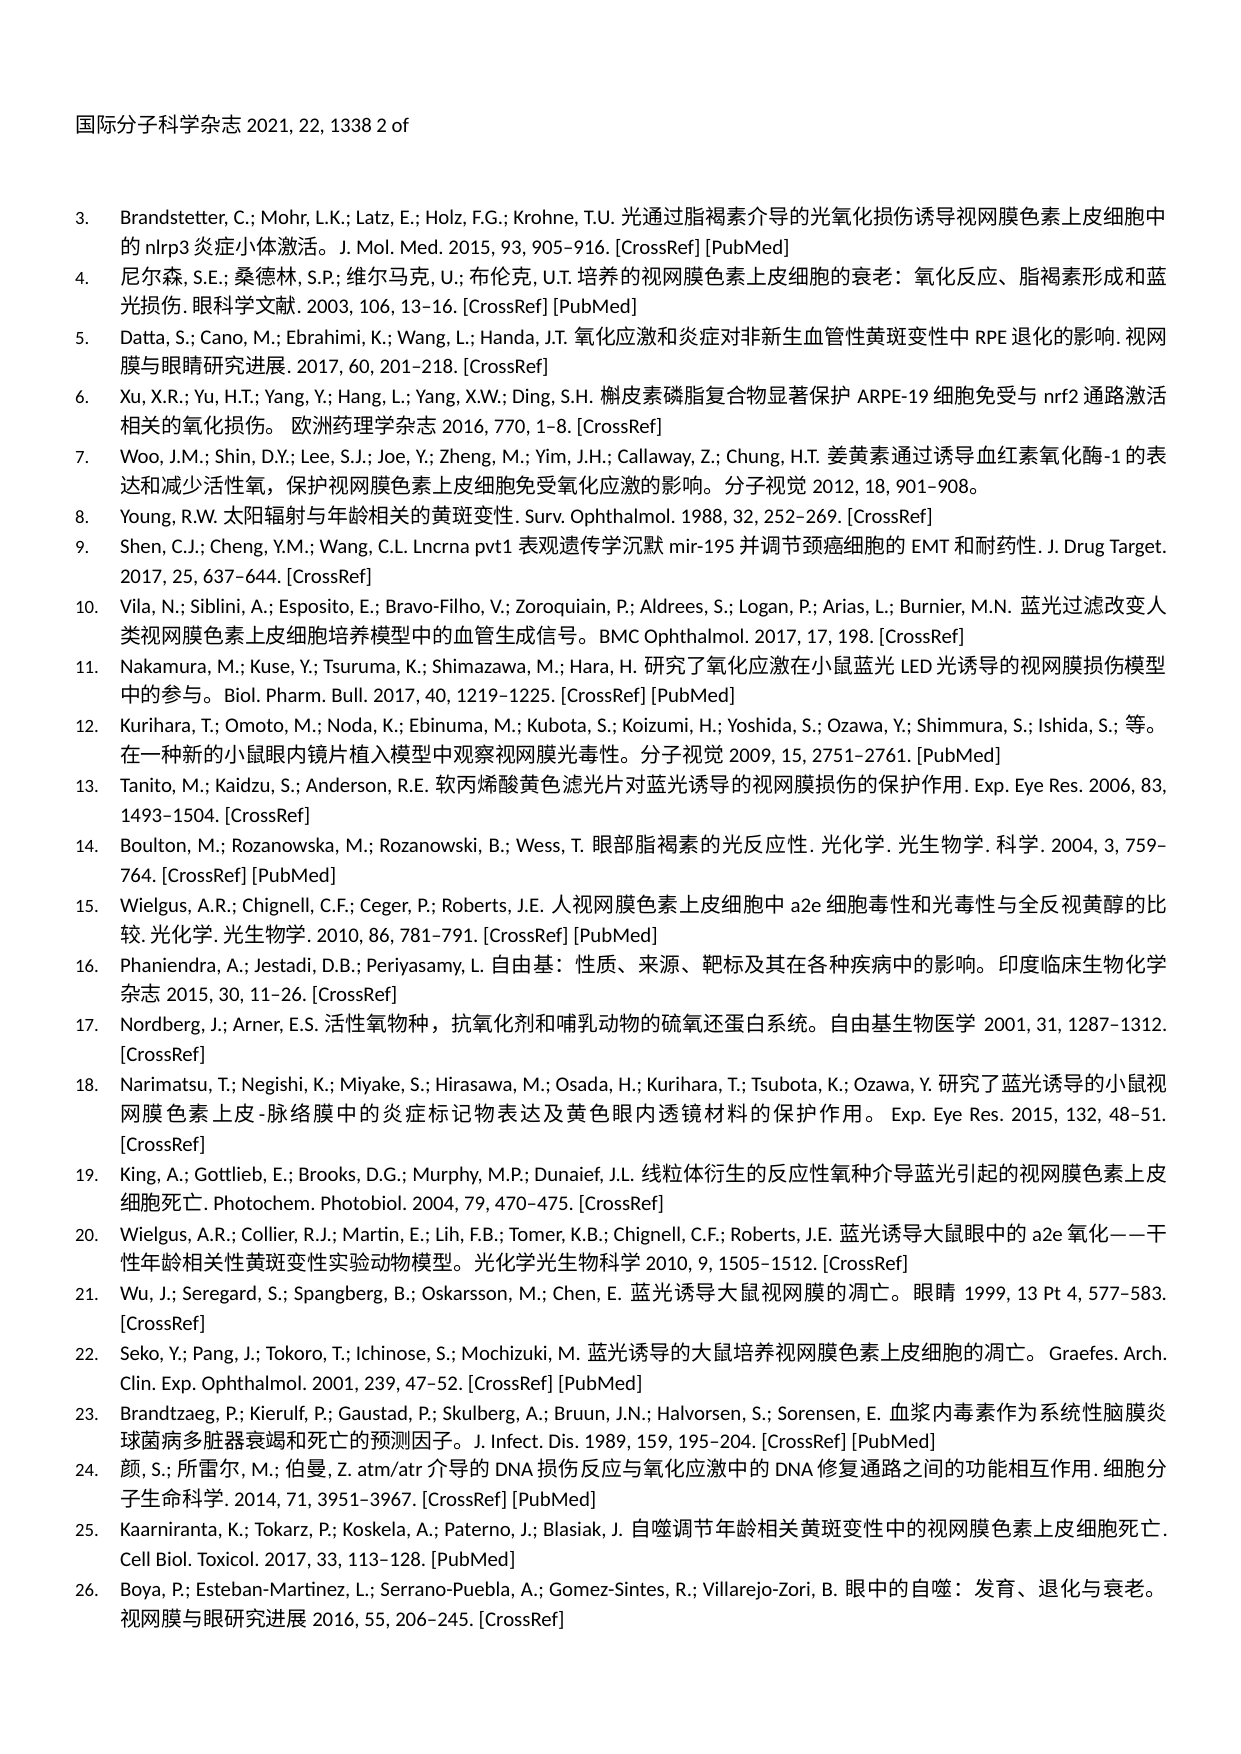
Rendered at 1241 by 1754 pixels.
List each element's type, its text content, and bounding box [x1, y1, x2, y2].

list 颜, S.; 所雷尔, M.; 伯曼, Z. atm/atr介导的DNA损伤反应与氧化应激中的DNA修复通路之间的功能相互作用. 细胞分子生命科学. 2014, 71, 3951–3967. [CrossRef] [PubMed] [75, 1456, 1167, 1512]
list Phaniendra, A.; Jestadi, D.B.; Periyasamy, L. 自由基：性质、来源、靶标及其在各种疾病中的影响。印度临床生物化学杂志 2015, 30, 11–26. [CrossRef] [75, 952, 1167, 1007]
list Tanito, M.; Kaidzu, S.; Anderson, R.E. 软丙烯酸黄色滤光片对蓝光诱导的视网膜损伤的保护作用. Exp. Eye Res. 2006, 83, 1493–1504. [CrossRef] [75, 772, 1167, 828]
list Vila, N.; Siblini, A.; Esposito, E.; Bravo-Filho, V.; Zoroquiain, P.; Aldrees, S.; Logan, P.; Arias, L.; Burnier, M.N. 蓝光过滤改变人类视网膜色素上皮细胞培养模型中的血管生成信号。BMC Ophthalmol. 2017, 17, 198. [CrossRef] [75, 593, 1167, 648]
list Boya, P.; Esteban-Martinez, L.; Serrano-Puebla, A.; Gomez-Sintes, R.; Villarejo-Zori, B. 眼中的自噬：发育、退化与衰老。视网膜与眼研究进展 2016, 55, 206–245. [CrossRef] [75, 1576, 1167, 1631]
list Xu, X.R.; Yu, H.T.; Yang, Y.; Hang, L.; Yang, X.W.; Ding, S.H. 槲皮素磷脂复合物显著保护 ARPE-19 细胞免受与 nrf2 通路激活相关的氧化损伤。 欧洲药理学杂志 2016, 770, 1–8. [CrossRef] [75, 384, 1167, 439]
list Woo, J.M.; Shin, D.Y.; Lee, S.J.; Joe, Y.; Zheng, M.; Yim, J.H.; Callaway, Z.; Chung, H.T. 姜黄素通过诱导血红素氧化酶-1的表达和减少活性氧，保护视网膜色素上皮细胞免受氧化应激的影响。分子视觉 2012, 18, 901–908。 [75, 443, 1167, 498]
list Datta, S.; Cano, M.; Ebrahimi, K.; Wang, L.; Handa, J.T. 氧化应激和炎症对非新生血管性黄斑变性中RPE退化的影响. 视网膜与眼睛研究进展. 2017, 60, 201–218. [CrossRef] [75, 324, 1167, 379]
list 尼尔森, S.E.; 桑德林, S.P.; 维尔马克, U.; 布伦克, U.T. 培养的视网膜色素上皮细胞的衰老：氧化反应、脂褐素形成和蓝光损伤. 眼科学文献. 2003, 106, 13–16. [CrossRef] [PubMed] [75, 264, 1167, 319]
list Wielgus, A.R.; Chignell, C.F.; Ceger, P.; Roberts, J.E. 人视网膜色素上皮细胞中a2e细胞毒性和光毒性与全反视黄醇的比较. 光化学. 光生物学. 2010, 86, 781–791. [CrossRef] [PubMed] [75, 892, 1167, 947]
list Brandstetter, C.; Mohr, L.K.; Latz, E.; Holz, F.G.; Krohne, T.U. 光通过脂褐素介导的光氧化损伤诱导视网膜色素上皮细胞中的nlrp3炎症小体激活。J. Mol. Med. 2015, 93, 905–916. [CrossRef] [PubMed] [75, 204, 1167, 259]
list Shen, C.J.; Cheng, Y.M.; Wang, C.L. Lncrna pvt1 表观遗传学沉默 mir-195 并调节颈癌细胞的 EMT 和耐药性. J. Drug Target. 2017, 25, 637–644. [CrossRef] [75, 533, 1167, 588]
list Nakamura, M.; Kuse, Y.; Tsuruma, K.; Shimazawa, M.; Hara, H. 研究了氧化应激在小鼠蓝光LED光诱导的视网膜损伤模型中的参与。Biol. Pharm. Bull. 2017, 40, 1219–1225. [CrossRef] [PubMed] [75, 653, 1167, 708]
list Brandtzaeg, P.; Kierulf, P.; Gaustad, P.; Skulberg, A.; Bruun, J.N.; Halvorsen, S.; Sorensen, E. 血浆内毒素作为系统性脑膜炎球菌病多脏器衰竭和死亡的预测因子。J. Infect. Dis. 1989, 159, 195–204. [CrossRef] [PubMed] [75, 1400, 1167, 1453]
list Kaarniranta, K.; Tokarz, P.; Koskela, A.; Paterno, J.; Blasiak, J. 自噬调节年龄相关黄斑变性中的视网膜色素上皮细胞死亡. Cell Biol. Toxicol. 2017, 33, 113–128. [PubMed] [75, 1516, 1167, 1571]
list Nordberg, J.; Arner, E.S. 活性氧物种，抗氧化剂和哺乳动物的硫氧还蛋白系统。自由基生物医学 2001, 31, 1287–1312. [CrossRef] [75, 1012, 1167, 1067]
list Wu, J.; Seregard, S.; Spangberg, B.; Oskarsson, M.; Chen, E. 蓝光诱导大鼠视网膜的凋亡。眼睛 1999, 13 Pt 4, 577–583. [CrossRef] [75, 1281, 1167, 1336]
list Seko, Y.; Pang, J.; Tokoro, T.; Ichinose, S.; Mochizuki, M. 蓝光诱导的大鼠培养视网膜色素上皮细胞的凋亡。Graefes. Arch. Clin. Exp. Ophthalmol. 2001, 239, 47–52. [CrossRef] [PubMed] [75, 1340, 1167, 1395]
list Narimatsu, T.; Negishi, K.; Miyake, S.; Hirasawa, M.; Osada, H.; Kurihara, T.; Tsubota, K.; Ozawa, Y. 研究了蓝光诱导的小鼠视网膜色素上皮-脉络膜中的炎症标记物表达及黄色眼内透镜材料的保护作用。Exp. Eye Res. 2015, 132, 48–51. [CrossRef] [75, 1071, 1167, 1156]
list Kurihara, T.; Omoto, M.; Noda, K.; Ebinuma, M.; Kubota, S.; Koizumi, H.; Yoshida, S.; Ozawa, Y.; Shimmura, S.; Ishida, S.; 等。 在一种新的小鼠眼内镜片植入模型中观察视网膜光毒性。分子视觉 2009, 15, 2751–2761. [PubMed] [75, 713, 1167, 768]
list Young, R.W. 太阳辐射与年龄相关的黄斑变性. Surv. Ophthalmol. 1988, 32, 252–269. [CrossRef] [75, 503, 1167, 529]
list Wielgus, A.R.; Collier, R.J.; Martin, E.; Lih, F.B.; Tomer, K.B.; Chignell, C.F.; Roberts, J.E. 蓝光诱导大鼠眼中的a2e氧化——干性年龄相关性黄斑变性实验动物模型。光化学光生物科学 2010, 9, 1505–1512. [CrossRef] [75, 1221, 1167, 1276]
list Boulton, M.; Rozanowska, M.; Rozanowski, B.; Wess, T. 眼部脂褐素的光反应性. 光化学. 光生物学. 科学. 2004, 3, 759–764. [CrossRef] [PubMed] [75, 832, 1167, 887]
list King, A.; Gottlieb, E.; Brooks, D.G.; Murphy, M.P.; Dunaief, J.L. 线粒体衍生的反应性氧种介导蓝光引起的视网膜色素上皮细胞死亡. Photochem. Photobiol. 2004, 79, 470–475. [CrossRef] [75, 1161, 1167, 1216]
